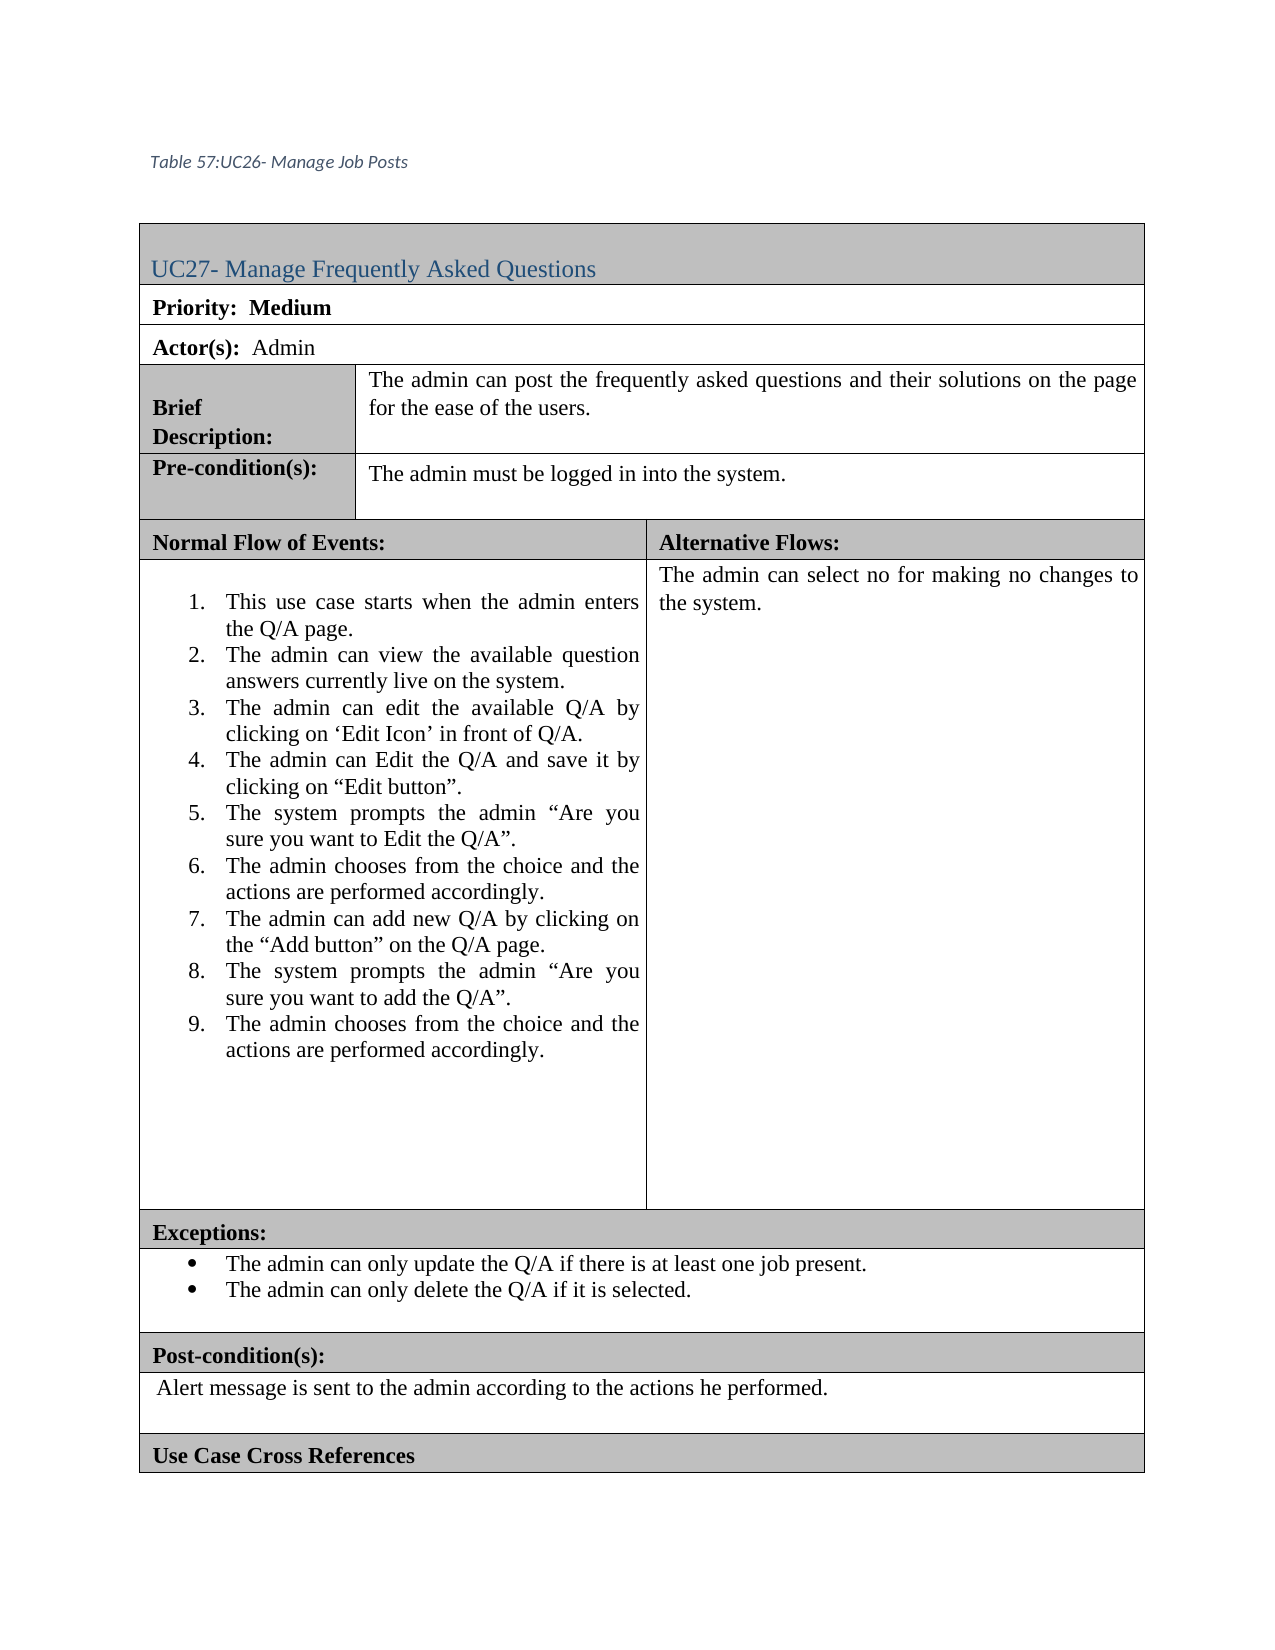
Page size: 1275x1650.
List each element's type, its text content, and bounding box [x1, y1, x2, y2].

table_cell The admin can only update the Q/A if there is at least one job present. The admin can only delete the Q/A if it is selected. [140, 1249, 1144, 1332]
table_cell The admin can select no for making no changes to the system. [647, 560, 1144, 1208]
table_cell Alert message is sent to the admin according to the actions he performed. [140, 1373, 1144, 1432]
table_cell Use Case Cross References [140, 1434, 1144, 1472]
table_cell Post-condition(s): [140, 1333, 1144, 1372]
table_cell Normal Flow of Events: [140, 520, 646, 559]
table_header UC27- Manage Frequently Asked Questions [140, 224, 1144, 284]
table_cell The admin can post the frequently asked questions and their solutions on the page for the ease of the users. [356, 365, 1144, 453]
table_cell Actor(s): Admin [140, 325, 1144, 364]
table_cell Priority: Medium [140, 285, 1144, 323]
table_cell The admin must be logged in into the system. [356, 454, 1144, 519]
table_cell Alternative Flows: [647, 520, 1144, 559]
table_cell Brief Description: [140, 365, 355, 453]
table_cell Exceptions: [140, 1210, 1144, 1248]
table_cell This use case starts when the admin enters the Q/A page. The admin can view the available question answers currently live on the system. The admin can edit the available Q/A by clicking on ‘Edit Icon’ in front of Q/A. The admin can Edit the Q/A and save it by clicking on “Edit button”. The system prompts the admin “Are you sure you want to Edit the Q/A”. The admin chooses from the choice and the actions are performed accordingly. The admin can add new Q/A by clicking on the “Add button” on the Q/A page. The system prompts the admin “Are you sure you want to add the Q/A”. The admin chooses from the choice and the actions are performed accordingly. [140, 560, 646, 1208]
table_cell Pre-condition(s): [140, 454, 355, 519]
